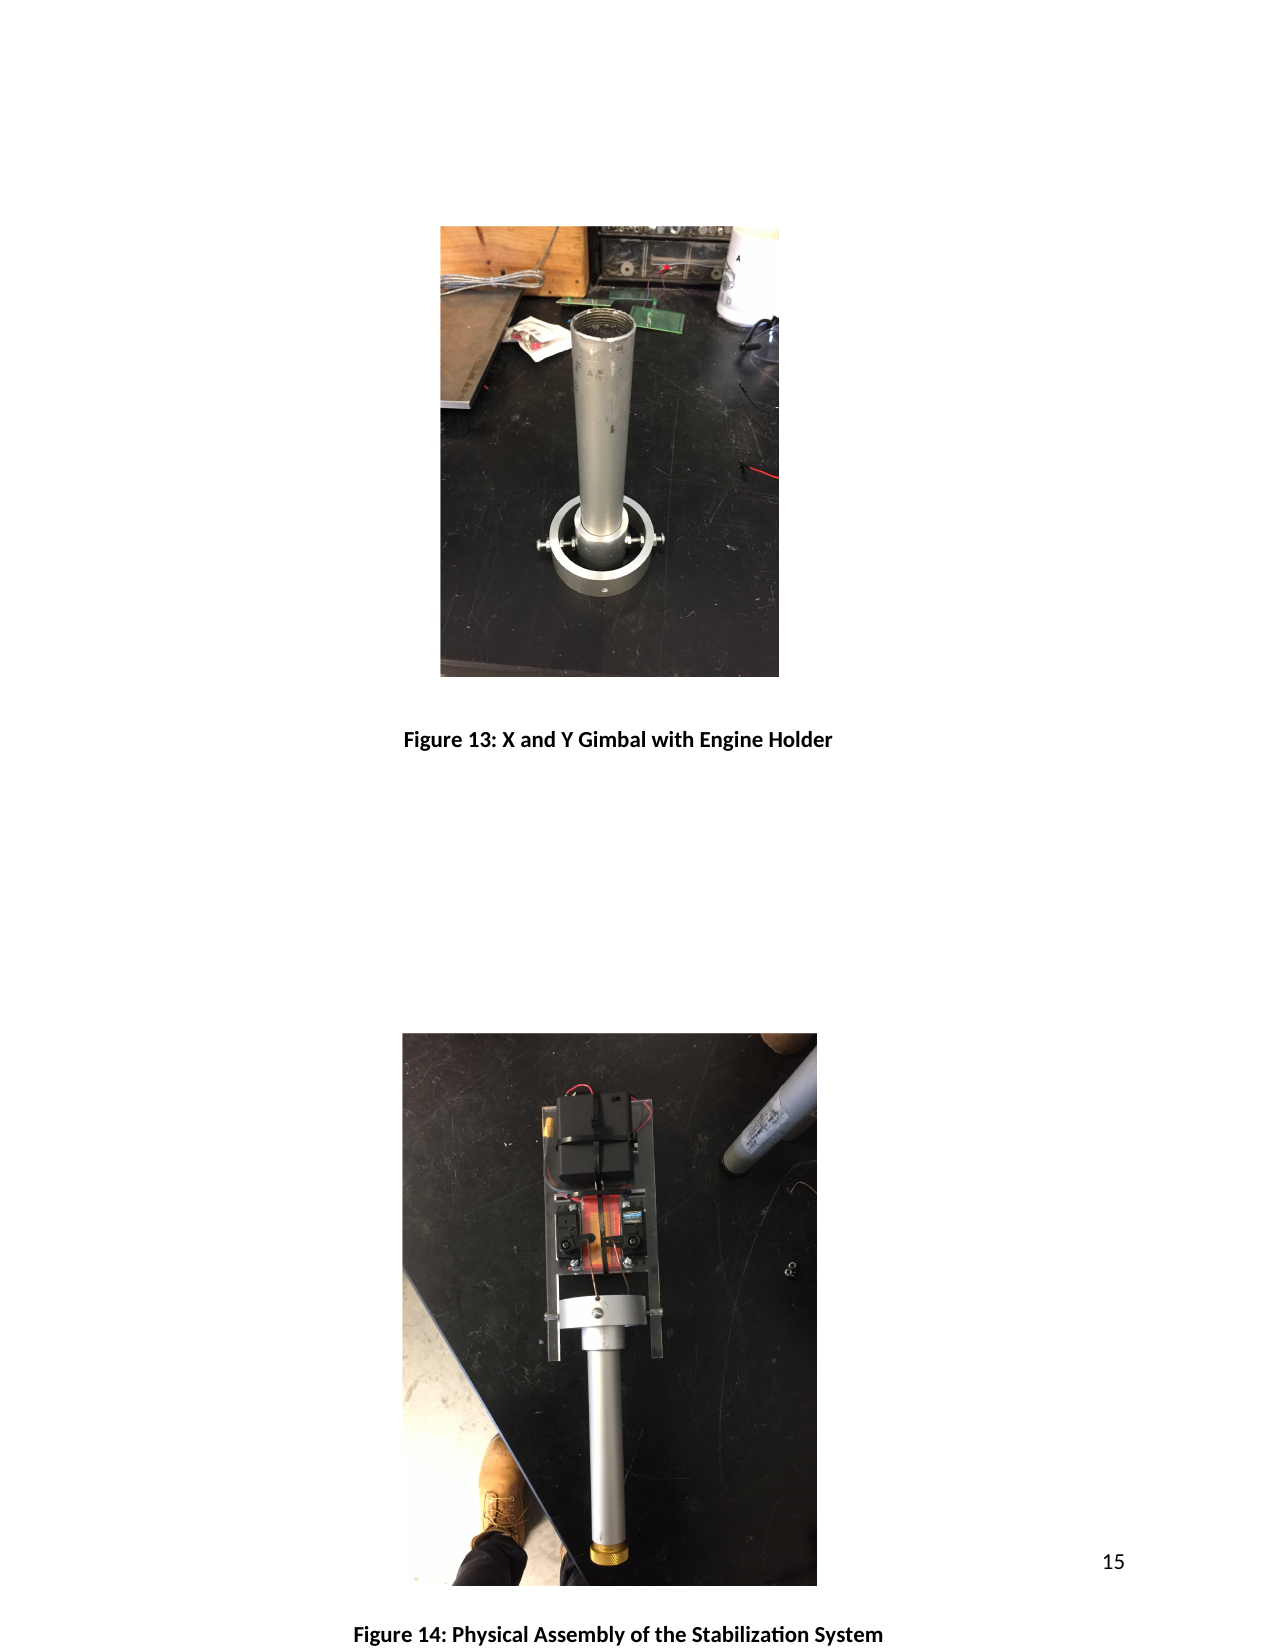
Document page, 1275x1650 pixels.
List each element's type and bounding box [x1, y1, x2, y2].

picture [403, 1034, 817, 1585]
picture [441, 227, 779, 677]
